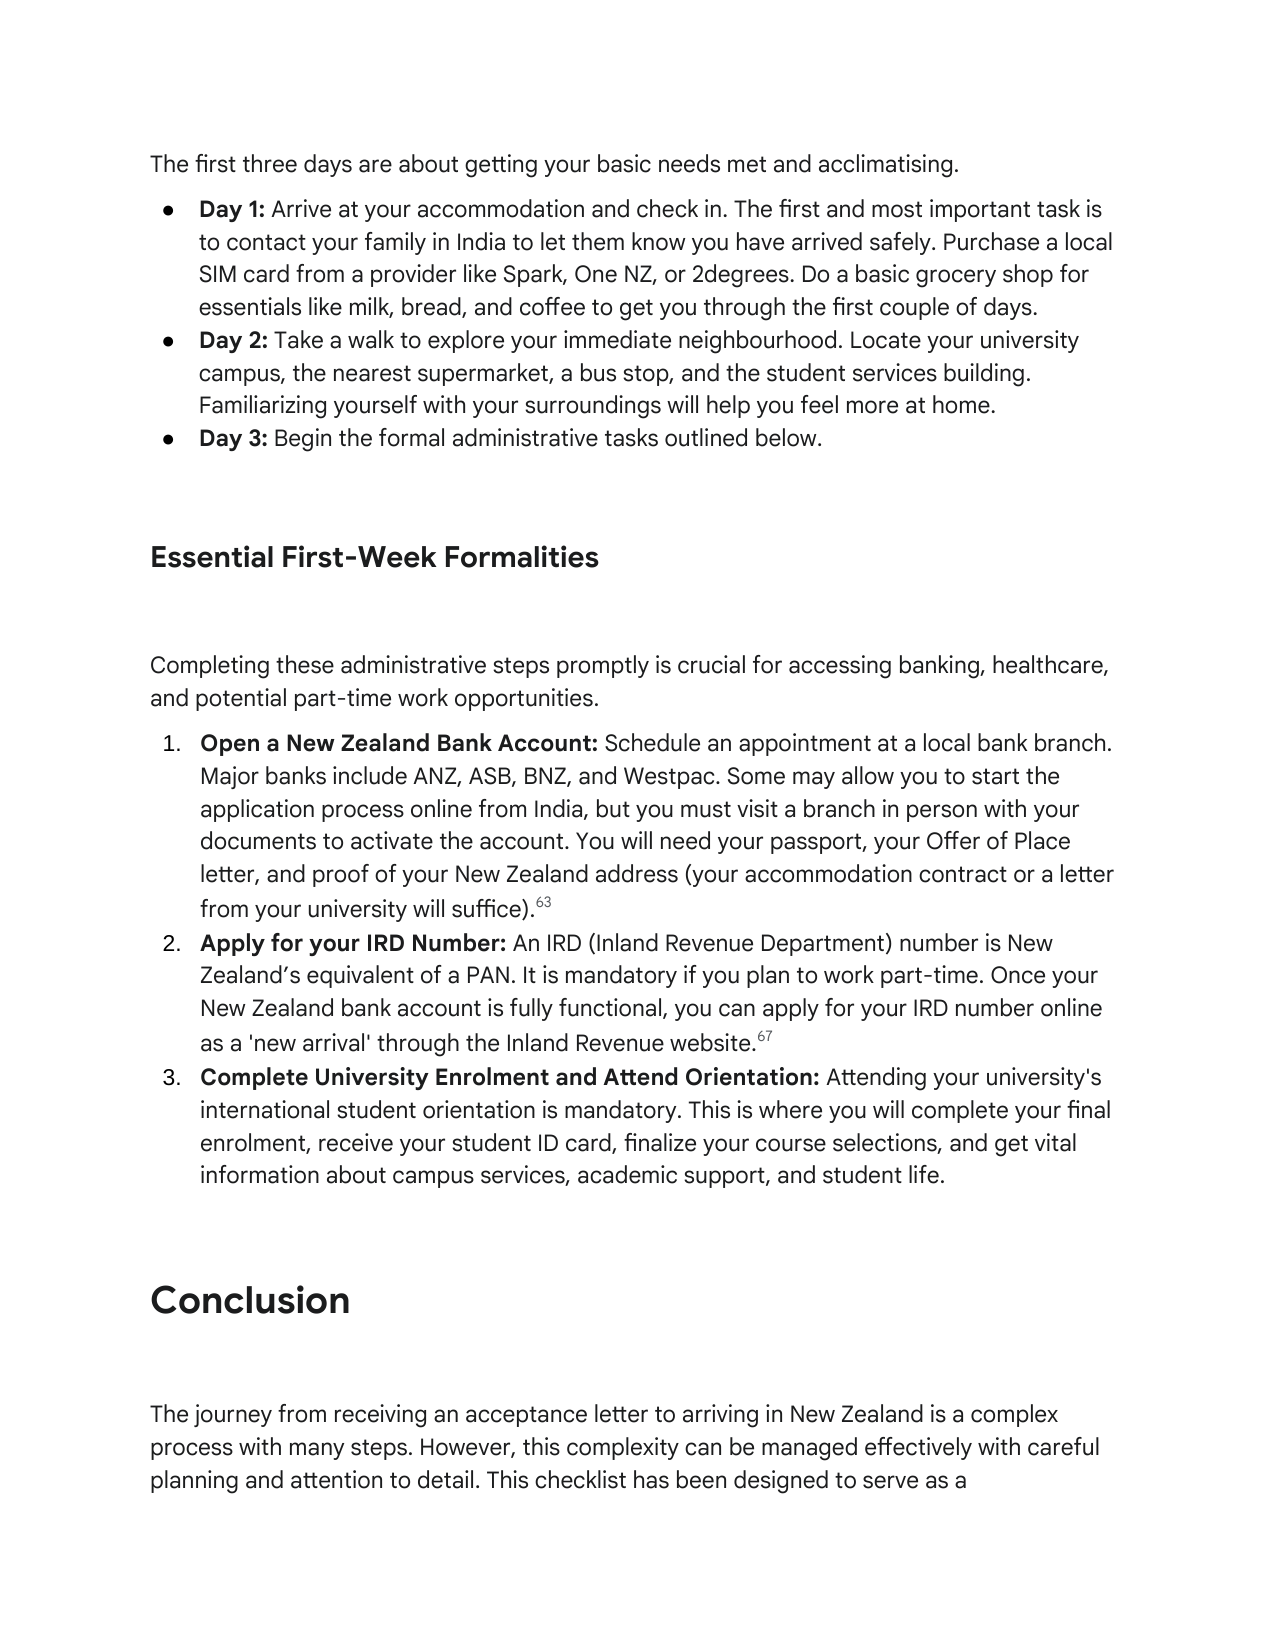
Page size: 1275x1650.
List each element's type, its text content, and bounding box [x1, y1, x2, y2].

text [150, 1401, 1125, 1495]
list Complete University Enrolment and Attend Orientation: Attending your university's international student orientation is mandatory. This is where you will complete your final enrolment, receive your student ID card, finalize your course selections, and get vital information about campus services, academic support, and student life. [162, 1063, 1125, 1190]
list Day 2: Take a walk to explore your immediate neighbourhood. Locate your university campus, the nearest supermarket, a bus stop, and the student services building. Familiarizing yourself with your surroundings will help you feel more at home. [161, 326, 1125, 420]
list Day 1: Arrive at your accommodation and check in. The first and most important task is to contact your family in India to let them know you have arrived safely. Purchase a local SIM card from a provider like Spark, One NZ, or 2degrees. Do a basic grocery shop for essentials like milk, bread, and coffee to get you through the first couple of days. [161, 195, 1125, 322]
text The first three days are about getting your basic needs met and acclimatising. [150, 150, 1125, 179]
list Day 3: Begin the formal administrative tasks outlined below. [161, 424, 1125, 453]
subtitle Conclusion [150, 1277, 1125, 1324]
list Apply for your IRD Number: An IRD (Inland Revenue Department) number is New Zealand’s equivalent of a PAN. It is mandatory if you plan to work part-time. Once your New Zealand bank account is fully functional, you can apply for your IRD number online as a 'new arrival' through the Inland Revenue website.67 [162, 929, 1125, 1059]
subtitle Essential First-Week Formalities [150, 539, 1125, 576]
list Open a New Zealand Bank Account: Schedule an appointment at a local bank branch. Major banks include ANZ, ASB, BNZ, and Westpac. Some may allow you to start the application process online from India, but you must visit a branch in person with your documents to activate the account. You will need your passport, your Offer of Place letter, and proof of your New Zealand address (your accommodation contract or a letter from your university will suffice).63 [162, 729, 1125, 925]
text Completing these administrative steps promptly is crucial for accessing banking, healthcare, and potential part-time work opportunities. [150, 651, 1125, 713]
